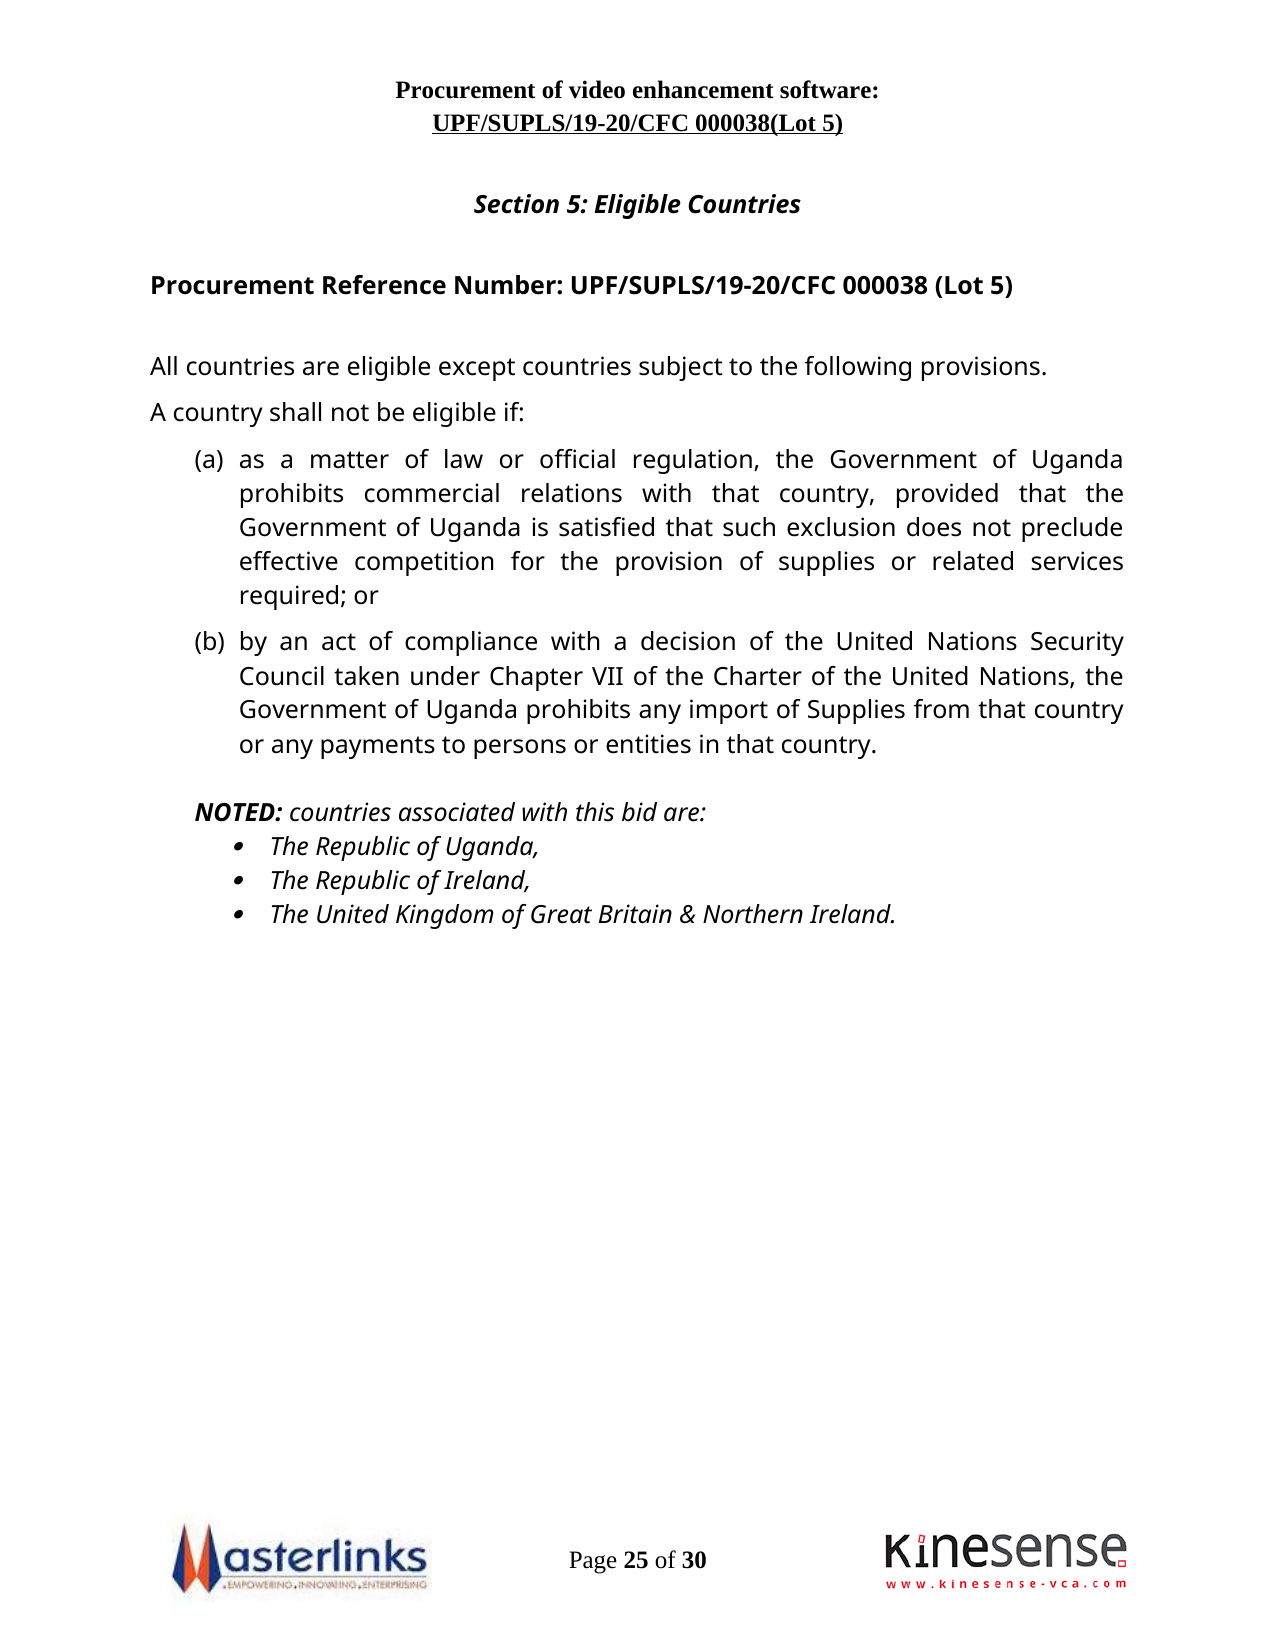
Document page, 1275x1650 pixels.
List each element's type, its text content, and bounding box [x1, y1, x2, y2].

picture [871, 1529, 1132, 1593]
text (a) as a matter of law or official regulation, the Government of Uganda prohibits commercial relations with that country, provided that the Government of Uganda is satisfied that such exclusion does not preclude effective competition for the provision of supplies or related services required; or [194, 441, 1125, 612]
list The Republic of Ireland, [232, 862, 1125, 897]
list The Republic of Uganda, [232, 828, 1125, 862]
text A country shall not be eligible if: [150, 395, 1125, 429]
list The United Kingdom of Great Britain & Northern Ireland. [232, 897, 1125, 931]
subtitle Section 5: Eligible Countries [150, 187, 1125, 221]
picture [150, 1509, 455, 1617]
text All countries are eligible except countries subject to the following provisions. [150, 348, 1125, 382]
text NOTED: countries associated with this bid are: [194, 794, 1125, 828]
text (b) by an act of compliance with a decision of the United Nations Security Council taken under Chapter VII of the Charter of the United Nations, the Government of Uganda prohibits any import of Supplies from that country or any payments to persons or entities in that country. [194, 624, 1125, 760]
text Procurement Reference Number: UPF/SUPLS/19-20/CFC 000038 (Lot 5) [150, 267, 1125, 302]
